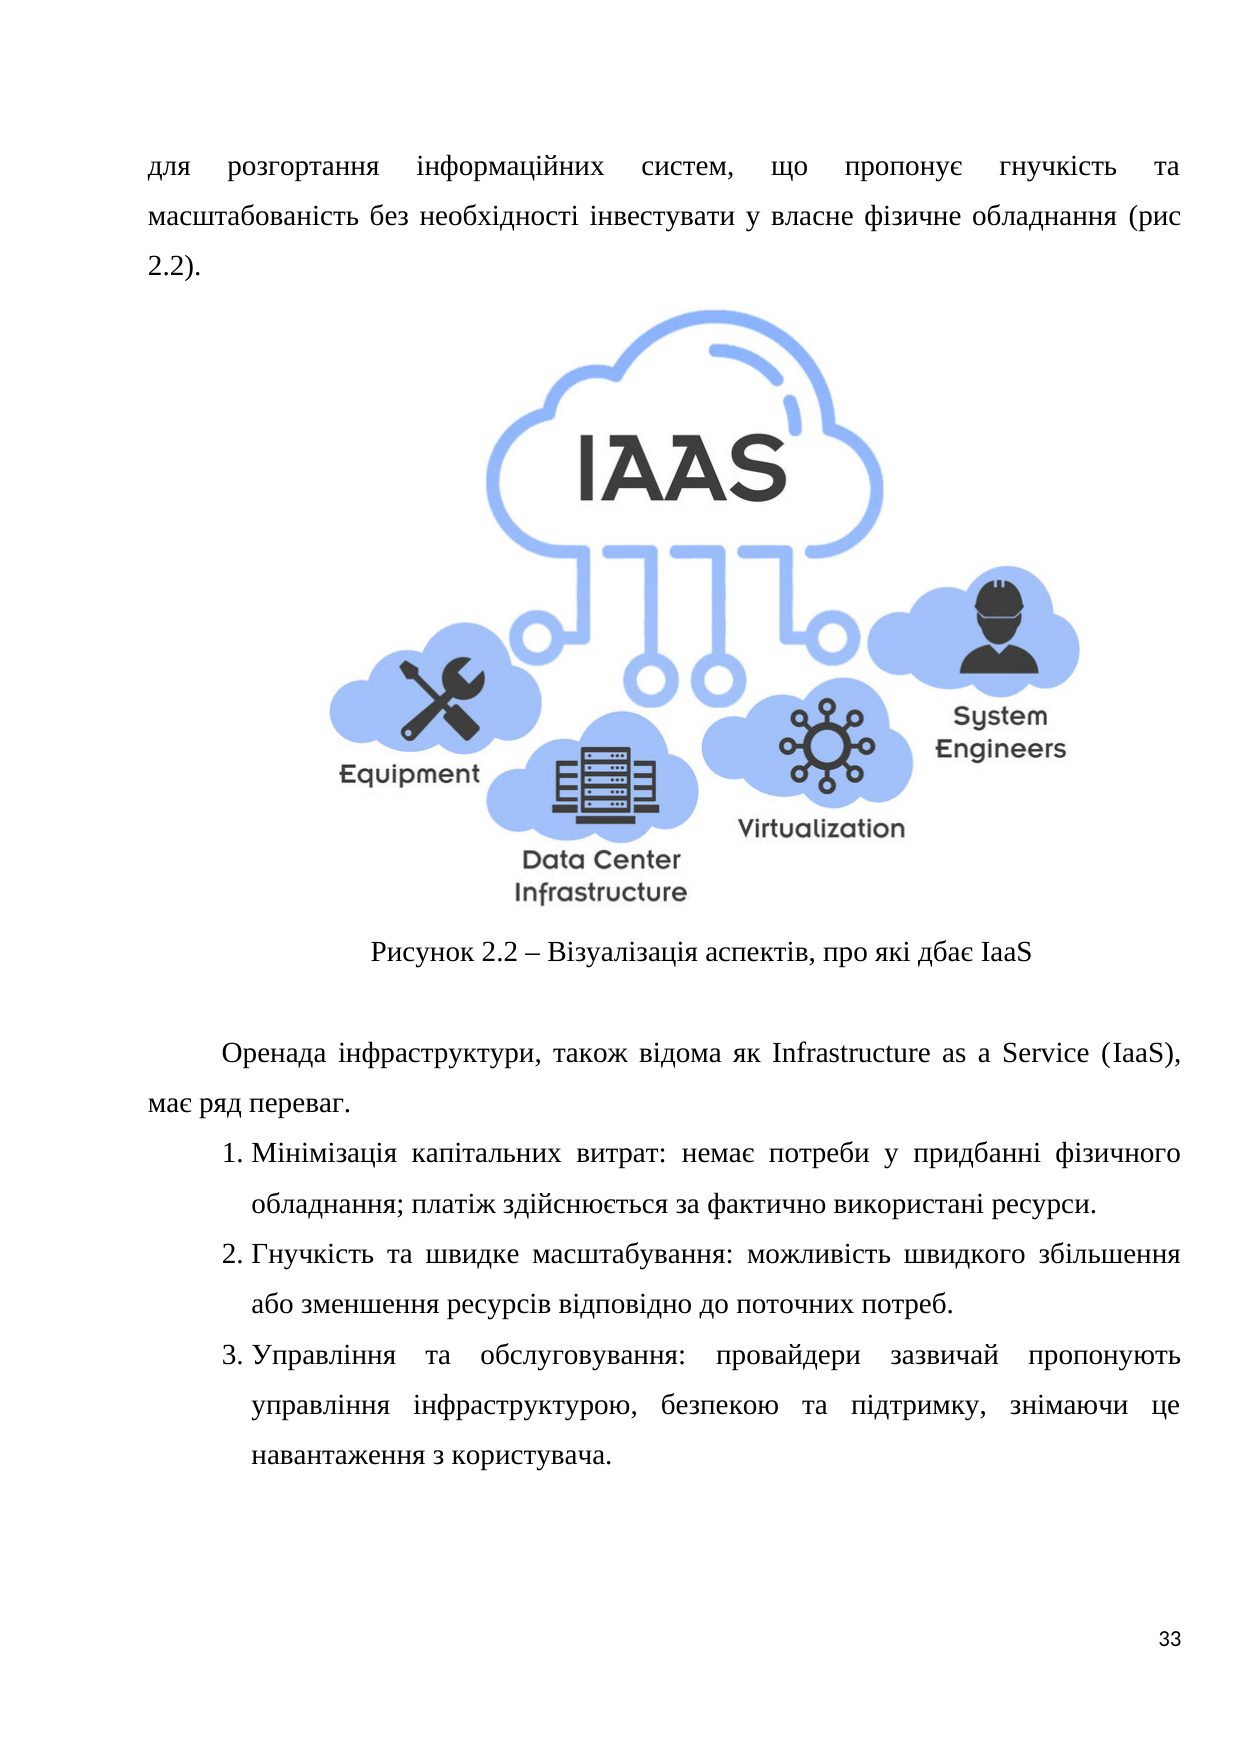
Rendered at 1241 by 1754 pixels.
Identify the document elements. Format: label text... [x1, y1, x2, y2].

list Мінімізація капітальних витрат: немає потреби у придбанні фізичного обладнання; платіж здійснюється за фактично використані ресурси. [222, 1136, 1181, 1219]
list Гнучкість та швидке масштабування: можливість швидкого збільшення або зменшення ресурсів відповідно до поточних потреб. [222, 1236, 1181, 1320]
text Рисунок 2.2 – Візуалізація аспектів, про які дбає IaaS [148, 934, 1181, 968]
text Оренада інфраструктури, також відома як Infrastructure as a Service (IaaS), має ряд переваг. [148, 1035, 1181, 1119]
list Управління та обслуговування: провайдери зазвичай пропонують управління інфраструктурою, безпекою та підтримку, знімаючи це навантаження з користувача. [222, 1337, 1181, 1471]
picture [275, 298, 1127, 921]
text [148, 148, 1181, 282]
